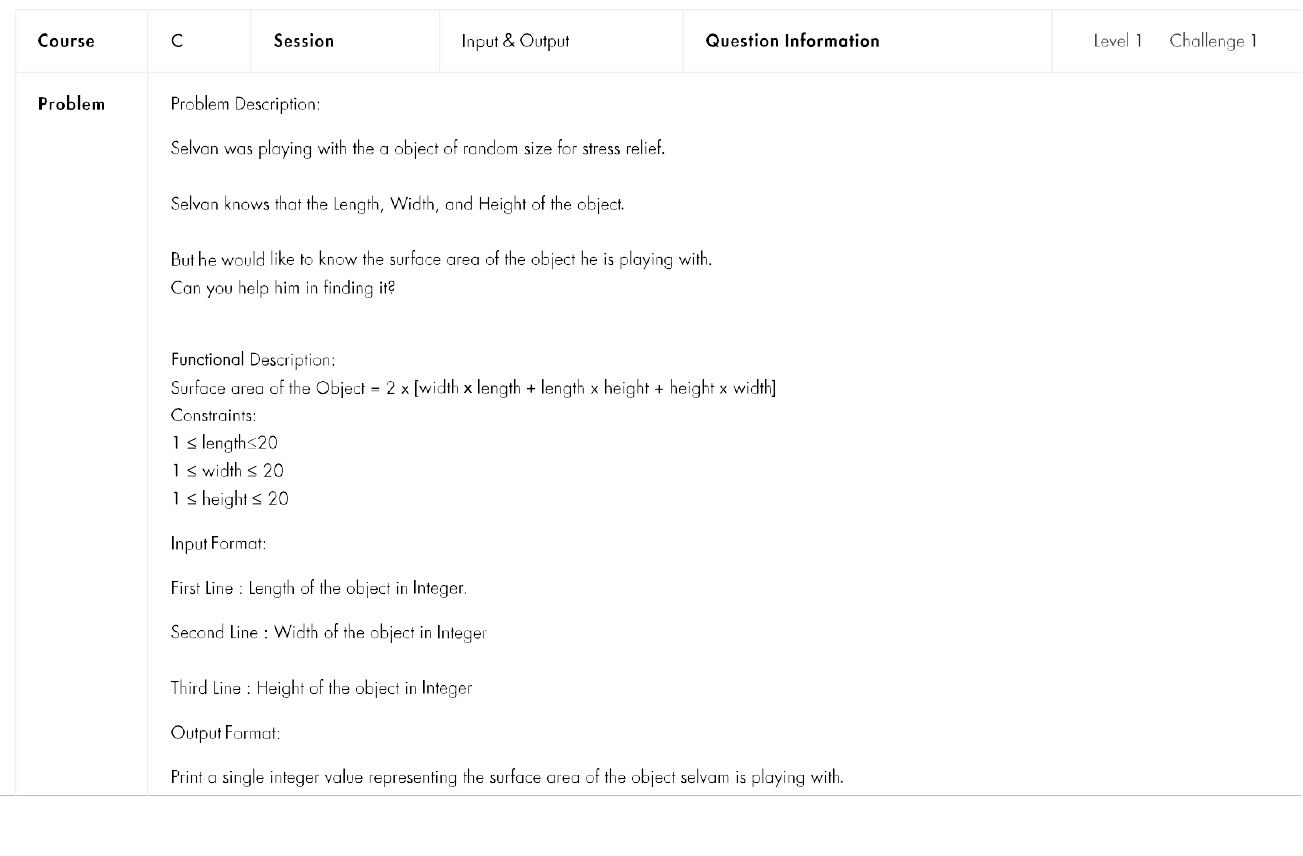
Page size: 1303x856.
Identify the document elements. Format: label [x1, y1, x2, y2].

picture [520, 33, 569, 51]
picture [171, 725, 221, 743]
picture [171, 679, 416, 698]
picture [172, 95, 319, 114]
picture [268, 491, 288, 505]
picture [171, 250, 707, 298]
picture [202, 462, 241, 477]
picture [478, 379, 520, 398]
picture [1095, 32, 1128, 47]
picture [212, 536, 265, 549]
picture [438, 625, 487, 643]
picture [171, 139, 661, 159]
picture [171, 195, 621, 214]
picture [172, 579, 407, 598]
picture [463, 34, 498, 51]
picture [172, 536, 207, 554]
picture [172, 768, 839, 787]
picture [39, 95, 104, 110]
picture [503, 33, 515, 47]
picture [226, 725, 279, 739]
picture [423, 680, 472, 698]
picture [171, 623, 431, 643]
picture [1170, 32, 1244, 51]
picture [542, 379, 771, 398]
picture [274, 33, 333, 47]
picture [171, 351, 409, 398]
picture [203, 490, 247, 509]
picture [38, 33, 94, 47]
picture [171, 408, 255, 421]
picture [414, 580, 466, 598]
picture [415, 379, 458, 397]
picture [706, 33, 778, 47]
picture [203, 434, 277, 453]
picture [263, 463, 283, 477]
